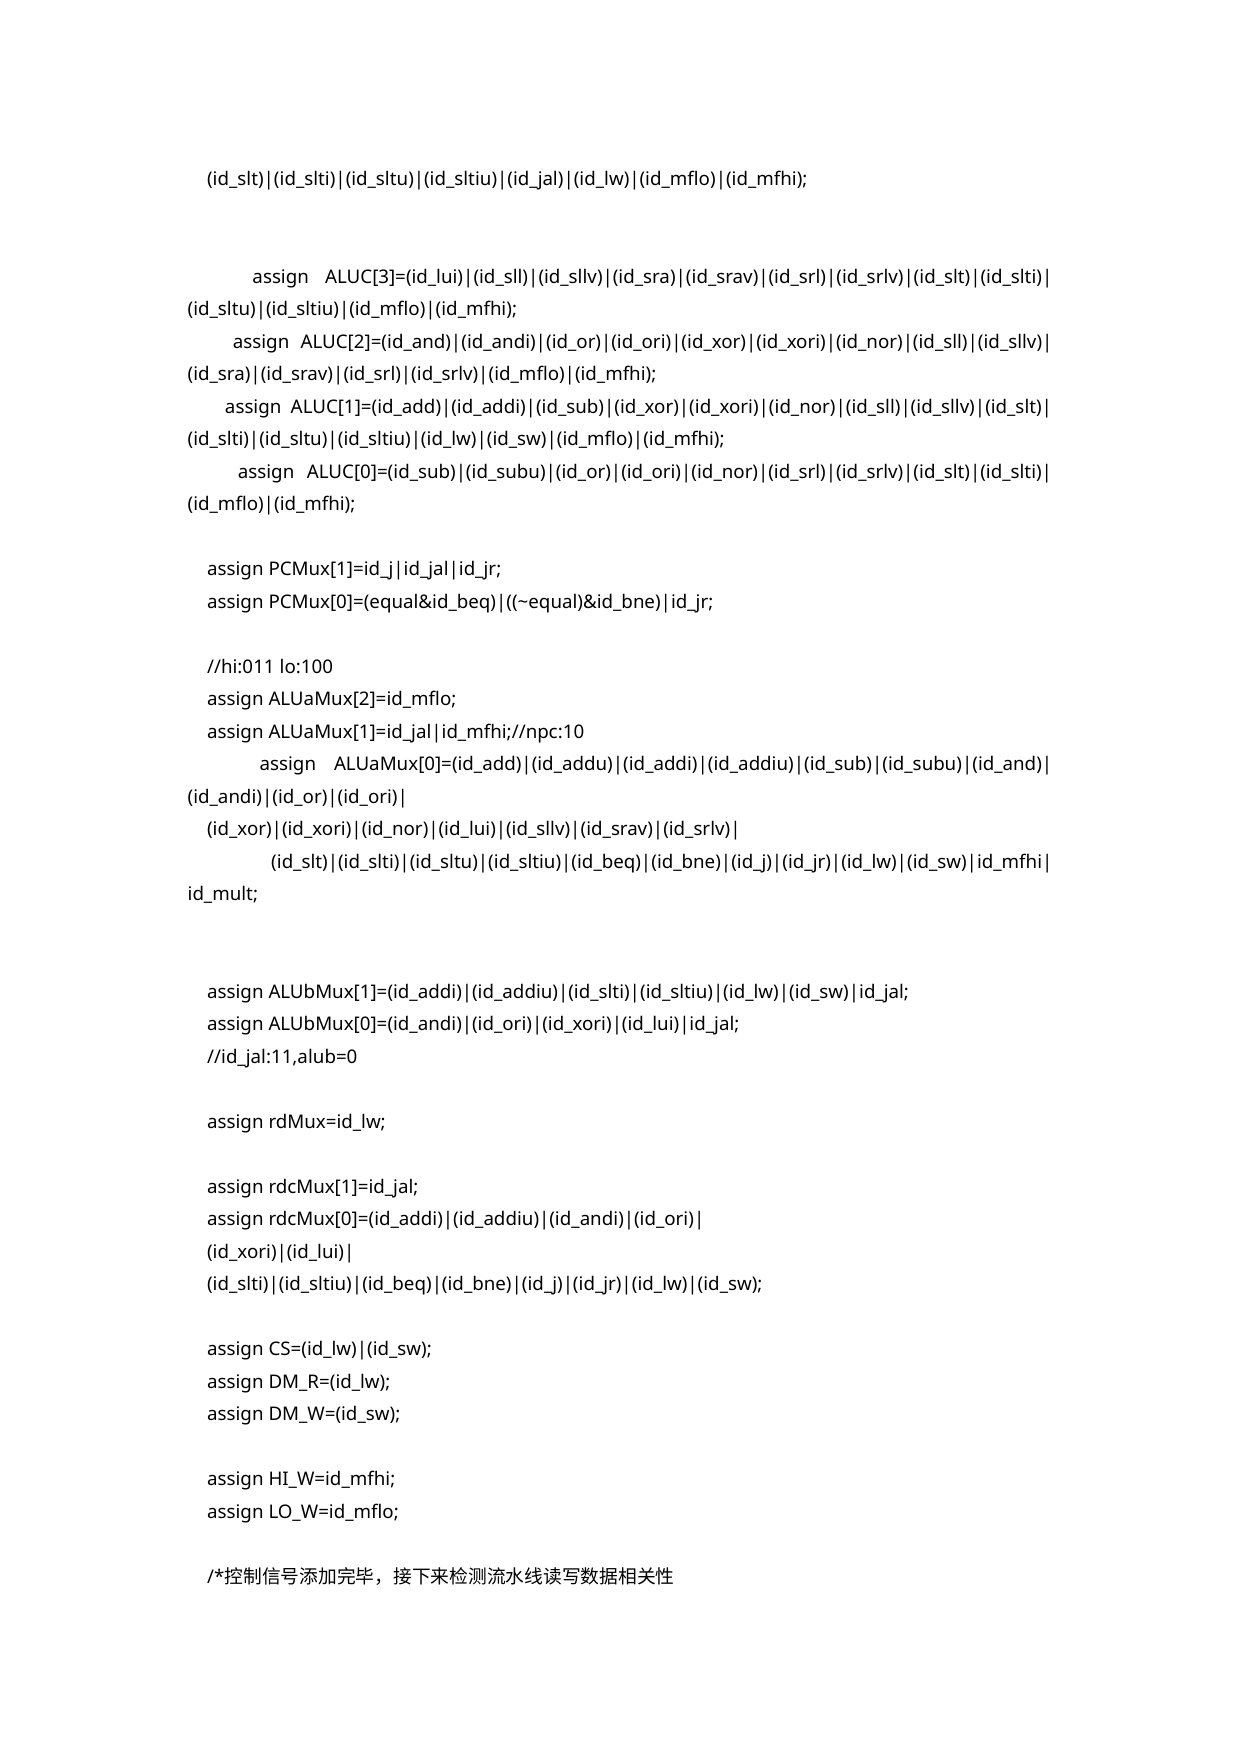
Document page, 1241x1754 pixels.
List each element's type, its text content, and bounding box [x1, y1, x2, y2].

text assign DM_R=(id_lw); [187, 1364, 1053, 1397]
text (id_xori)|(id_lui)| [187, 1234, 1053, 1267]
text assign rdMux=id_lw; [187, 1104, 1053, 1137]
text /*控制信号添加完毕，接下来检测流水线读写数据相关性 [187, 1559, 1053, 1592]
text assign ALUC[1]=(id_add)|(id_addi)|(id_sub)|(id_xor)|(id_xori)|(id_nor)|(id_sll)|(id_sllv)|(id_slt)|(id_slti)|(id_sltu)|(id_sltiu)|(id_lw)|(id_sw)|(id_mflo)|(id_mfhi); [187, 389, 1053, 454]
text assign ALUC[0]=(id_sub)|(id_subu)|(id_or)|(id_ori)|(id_nor)|(id_srl)|(id_srlv)|(id_slt)|(id_slti)|(id_mflo)|(id_mfhi); [187, 454, 1053, 519]
text (id_slt)|(id_slti)|(id_sltu)|(id_sltiu)|(id_jal)|(id_lw)|(id_mflo)|(id_mfhi); [187, 162, 1053, 194]
text assign PCMux[0]=(equal&id_beq)|((~equal)&id_bne)|id_jr; [187, 584, 1053, 617]
text assign ALUbMux[0]=(id_andi)|(id_ori)|(id_xori)|(id_lui)|id_jal; [187, 1007, 1053, 1039]
text (id_slt)|(id_slti)|(id_sltu)|(id_sltiu)|(id_beq)|(id_bne)|(id_j)|(id_jr)|(id_lw)|(id_sw)|id_mfhi|id_mult; [187, 844, 1053, 909]
text (id_slti)|(id_sltiu)|(id_beq)|(id_bne)|(id_j)|(id_jr)|(id_lw)|(id_sw); [187, 1267, 1053, 1299]
text assign LO_W=id_mflo; [187, 1494, 1053, 1527]
text assign CS=(id_lw)|(id_sw); [187, 1332, 1053, 1364]
text assign HI_W=id_mfhi; [187, 1462, 1053, 1494]
text assign ALUaMux[0]=(id_add)|(id_addu)|(id_addi)|(id_addiu)|(id_sub)|(id_subu)|(id_and)|(id_andi)|(id_or)|(id_ori)| [187, 747, 1053, 812]
text assign ALUC[3]=(id_lui)|(id_sll)|(id_sllv)|(id_sra)|(id_srav)|(id_srl)|(id_srlv)|(id_slt)|(id_slti)|(id_sltu)|(id_sltiu)|(id_mflo)|(id_mfhi); [187, 259, 1053, 324]
text assign rdcMux[0]=(id_addi)|(id_addiu)|(id_andi)|(id_ori)| [187, 1202, 1053, 1234]
text (id_xor)|(id_xori)|(id_nor)|(id_lui)|(id_sllv)|(id_srav)|(id_srlv)| [187, 812, 1053, 844]
text assign ALUbMux[1]=(id_addi)|(id_addiu)|(id_slti)|(id_sltiu)|(id_lw)|(id_sw)|id_jal; [187, 974, 1053, 1007]
text assign ALUaMux[1]=id_jal|id_mfhi;//npc:10 [187, 714, 1053, 747]
text assign PCMux[1]=id_j|id_jal|id_jr; [187, 552, 1053, 584]
text assign ALUaMux[2]=id_mflo; [187, 682, 1053, 714]
text assign rdcMux[1]=id_jal; [187, 1169, 1053, 1202]
text //hi:011 lo:100 [187, 649, 1053, 682]
text assign DM_W=(id_sw); [187, 1397, 1053, 1429]
text assign ALUC[2]=(id_and)|(id_andi)|(id_or)|(id_ori)|(id_xor)|(id_xori)|(id_nor)|(id_sll)|(id_sllv)|(id_sra)|(id_srav)|(id_srl)|(id_srlv)|(id_mflo)|(id_mfhi); [187, 324, 1053, 389]
text //id_jal:11,alub=0 [187, 1039, 1053, 1072]
